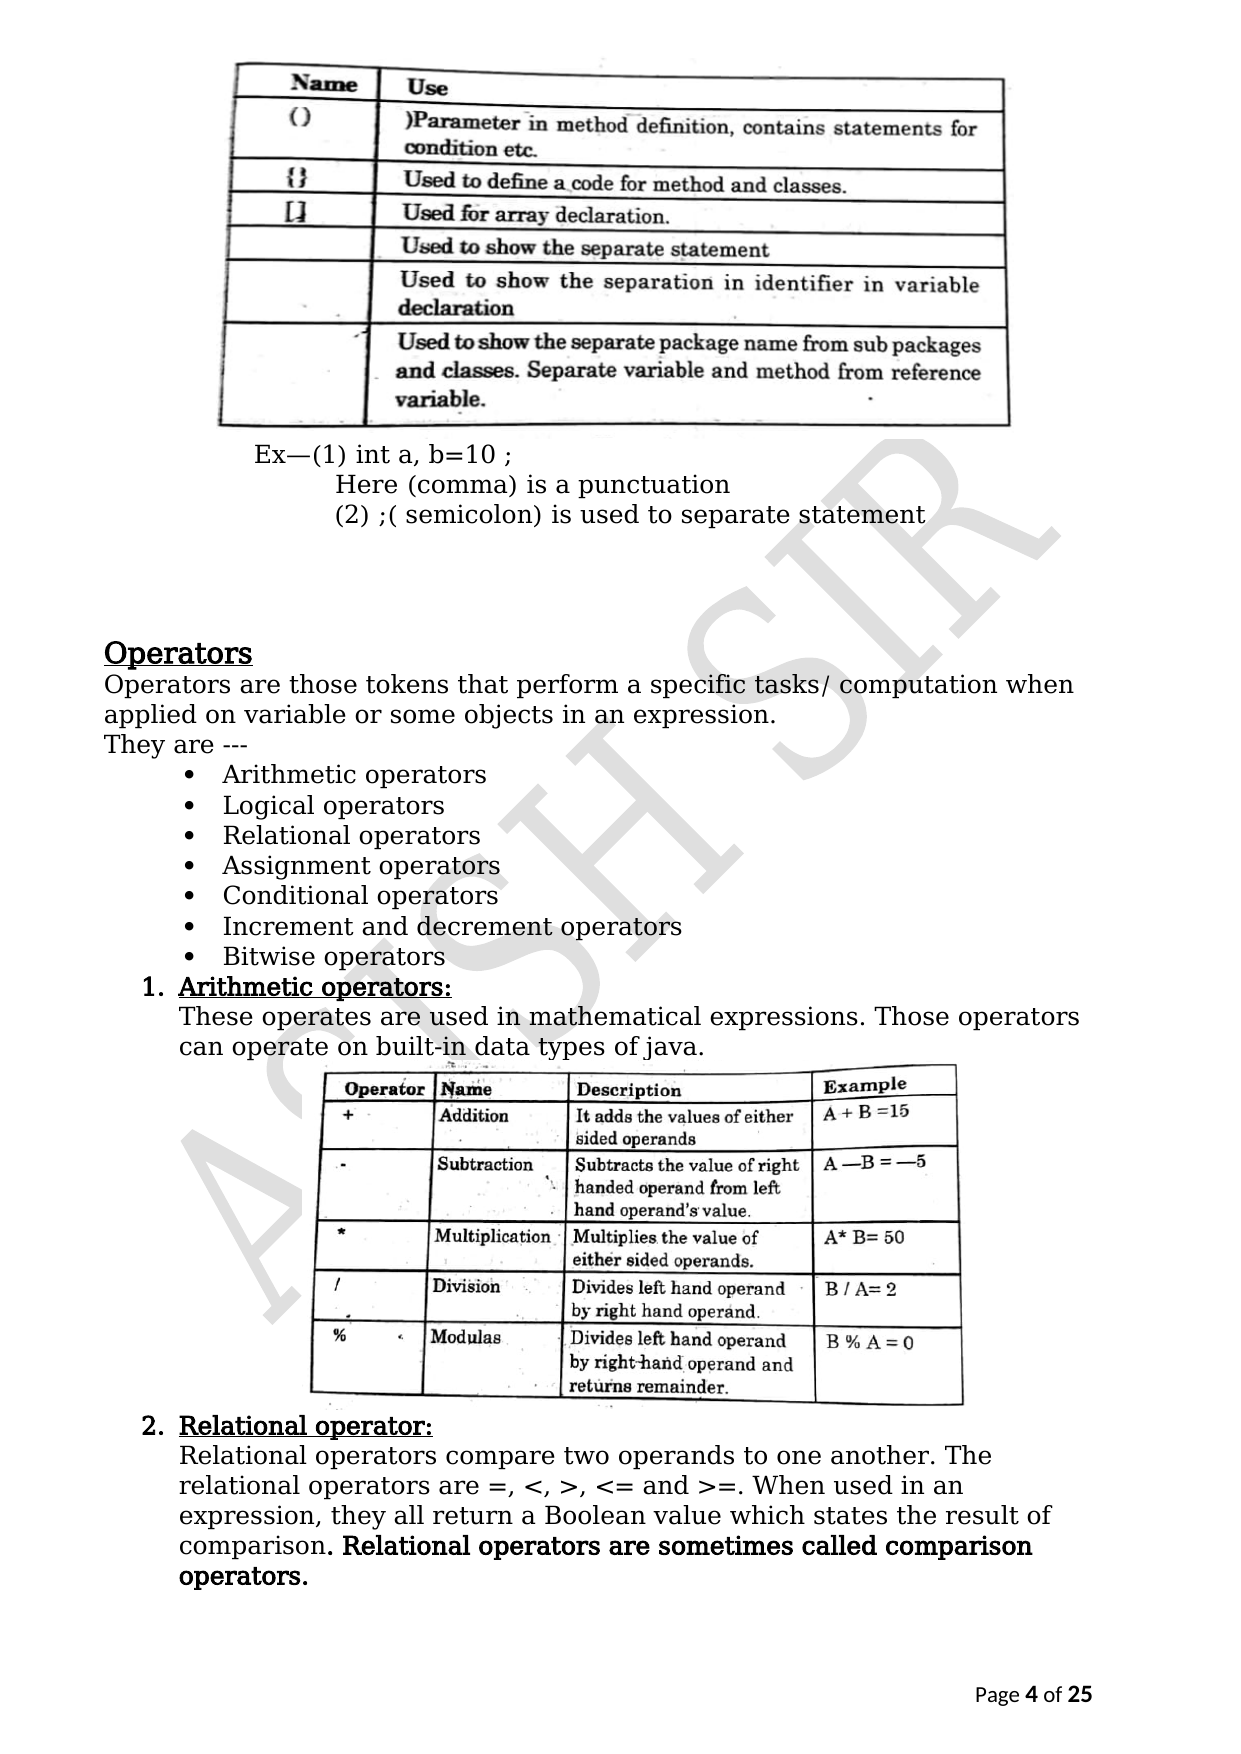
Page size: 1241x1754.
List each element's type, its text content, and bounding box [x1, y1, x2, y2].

list Arithmetic operators: [141, 971, 1093, 1001]
list These operates are used in mathematical expressions. Those operators can operate on built-in data types of java. [178, 1001, 1093, 1061]
text Ex—(1) int a, b=10 ; [216, 439, 1093, 469]
list Bitwise operators [185, 940, 1093, 971]
list Conditional operators [185, 880, 1093, 910]
list Arithmetic operators [185, 759, 1093, 789]
list Assignment operators [185, 850, 1093, 880]
list Relational operator: [141, 1409, 1093, 1439]
picture [302, 1060, 970, 1410]
picture [216, 45, 1019, 439]
text Operators [103, 634, 1093, 669]
list Relational operators compare two operands to one another. The relational operators are =, <, >, <= and >=. When used in an expression, they all return a Boolean value which states the result of comparison. Relational operators are sometimes called comparison operators. [178, 1439, 1093, 1589]
list Logical operators [185, 789, 1093, 819]
text They are --- [103, 729, 1093, 759]
list Increment and decrement operators [185, 910, 1093, 940]
text Operators are those tokens that perform a specific tasks/ computation when applied on variable or some objects in an expression. [103, 669, 1093, 729]
text Here (comma) is a punctuation [216, 469, 1093, 499]
list Relational operators [185, 819, 1093, 850]
text (2) ;( semicolon) is used to separate statement [103, 499, 1093, 529]
